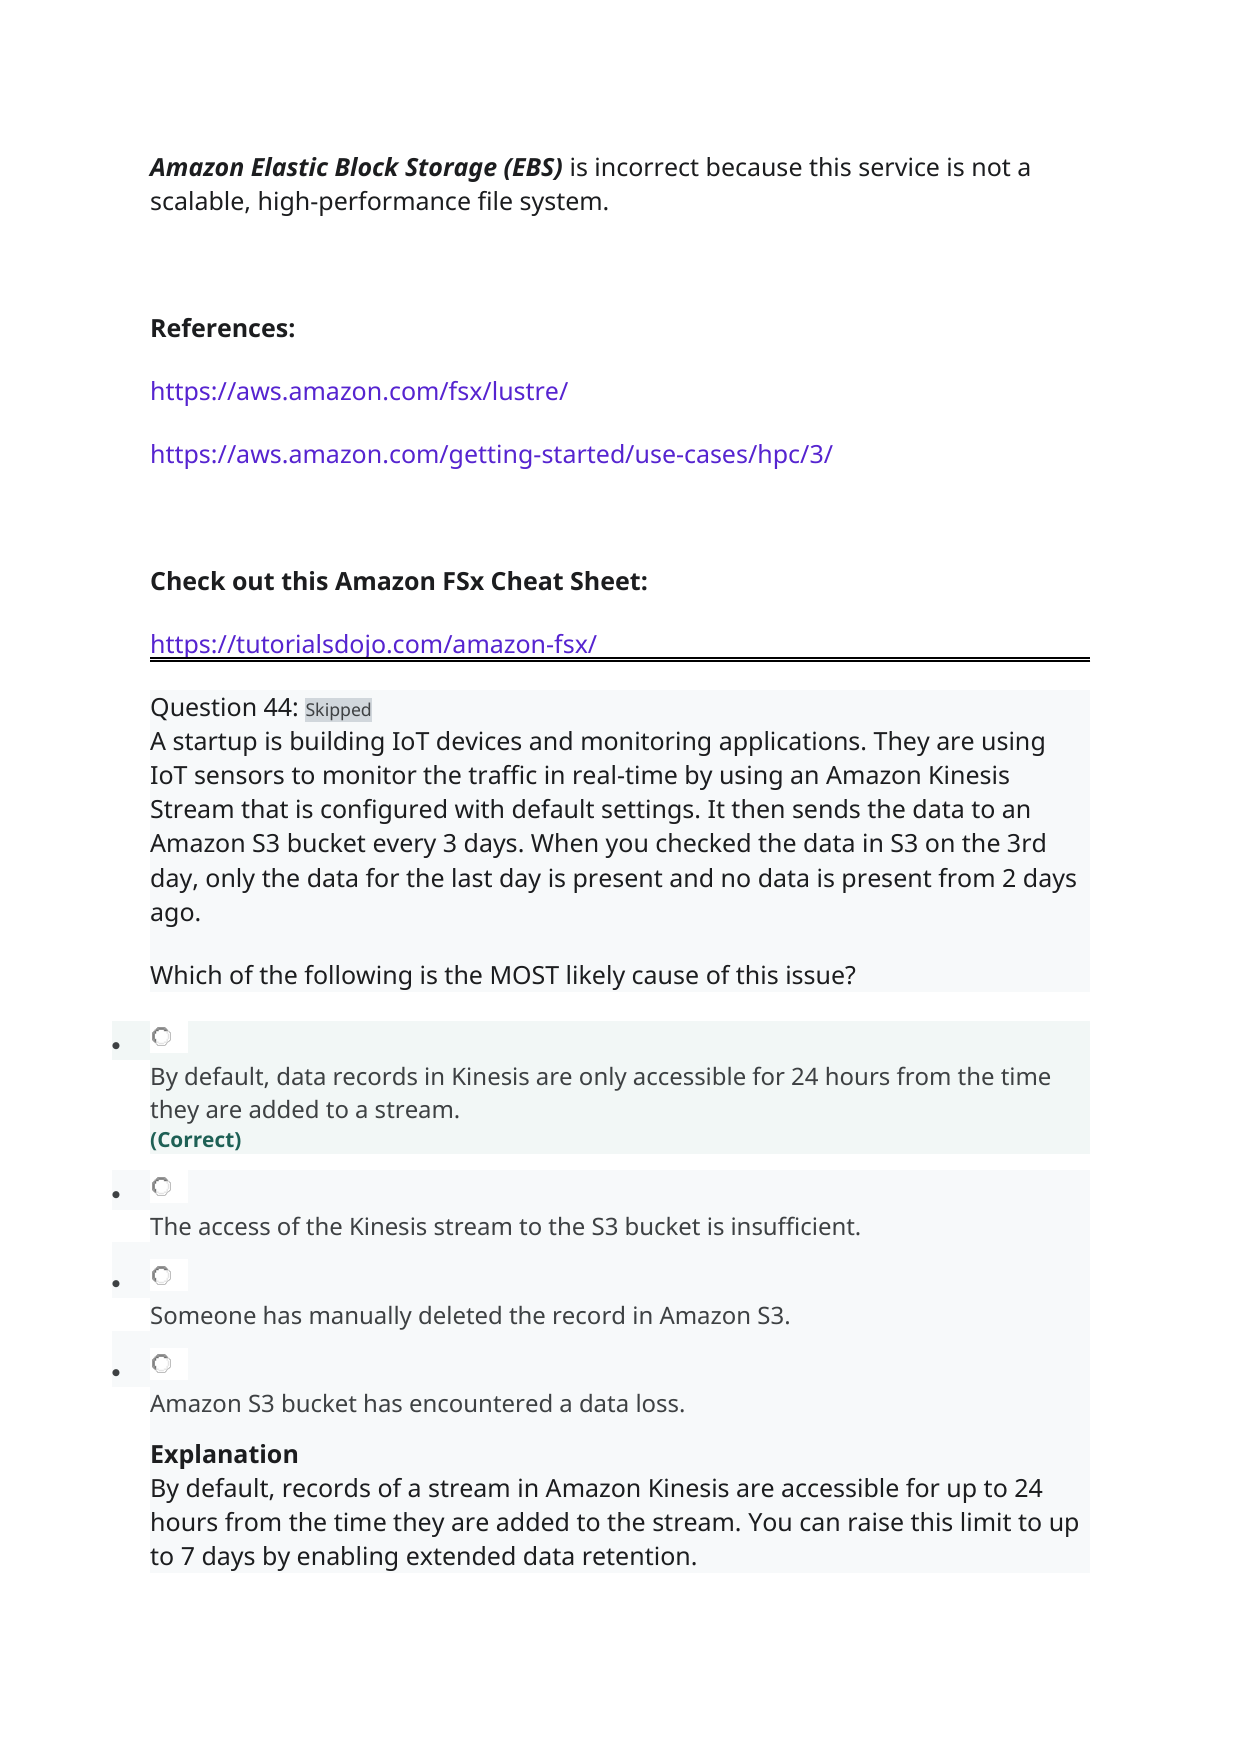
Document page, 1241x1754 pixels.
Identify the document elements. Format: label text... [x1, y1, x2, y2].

text A startup is building IoT devices and monitoring applications. They are using IoT sensors to monitor the traffic in real-time by using an Amazon Kinesis Stream that is configured with default settings. It then sends the data to an Amazon S3 bucket every 3 days. When you checked the data in S3 on the 3rd day, only the data for the last day is present and no data is present from 2 days ago. [150, 724, 1090, 928]
list ​ [112, 1348, 1090, 1387]
text https://tutorialsdojo.com/amazon-fsx/ [150, 627, 1090, 657]
text By default, data records in Kinesis are only accessible for 24 hours from the time they are added to a stream. [150, 1060, 1090, 1125]
text https://aws.amazon.com/getting-started/use-cases/hpc/3/ [150, 437, 1090, 471]
text Question 44: Skipped [150, 690, 1090, 724]
text (Correct) [150, 1125, 1090, 1154]
list ​ [112, 1021, 1090, 1060]
text By default, records of a stream in Amazon Kinesis are accessible for up to 24 hours from the time they are added to the stream. You can raise this limit to up to 7 days by enabling extended data retention. [150, 1470, 1090, 1573]
text The access of the Kinesis stream to the S3 bucket is insufficient. [150, 1210, 1090, 1242]
text Amazon Elastic Block Storage (EBS) is incorrect because this service is not a scalable, high-performance file system. [150, 150, 1090, 218]
text Which of the following is the MOST likely cause of this issue? [150, 957, 1090, 992]
text Someone has manually deleted the record in Amazon S3. [150, 1298, 1090, 1331]
text Check out this Amazon FSx Cheat Sheet: [150, 563, 1090, 597]
text References: [150, 311, 1090, 344]
list ​ [112, 1259, 1090, 1298]
text https://aws.amazon.com/fsx/lustre/ [150, 374, 1090, 408]
text Amazon S3 bucket has encountered a data loss. [150, 1387, 1090, 1420]
list ​ [112, 1170, 1090, 1210]
text Explanation [150, 1436, 1090, 1470]
